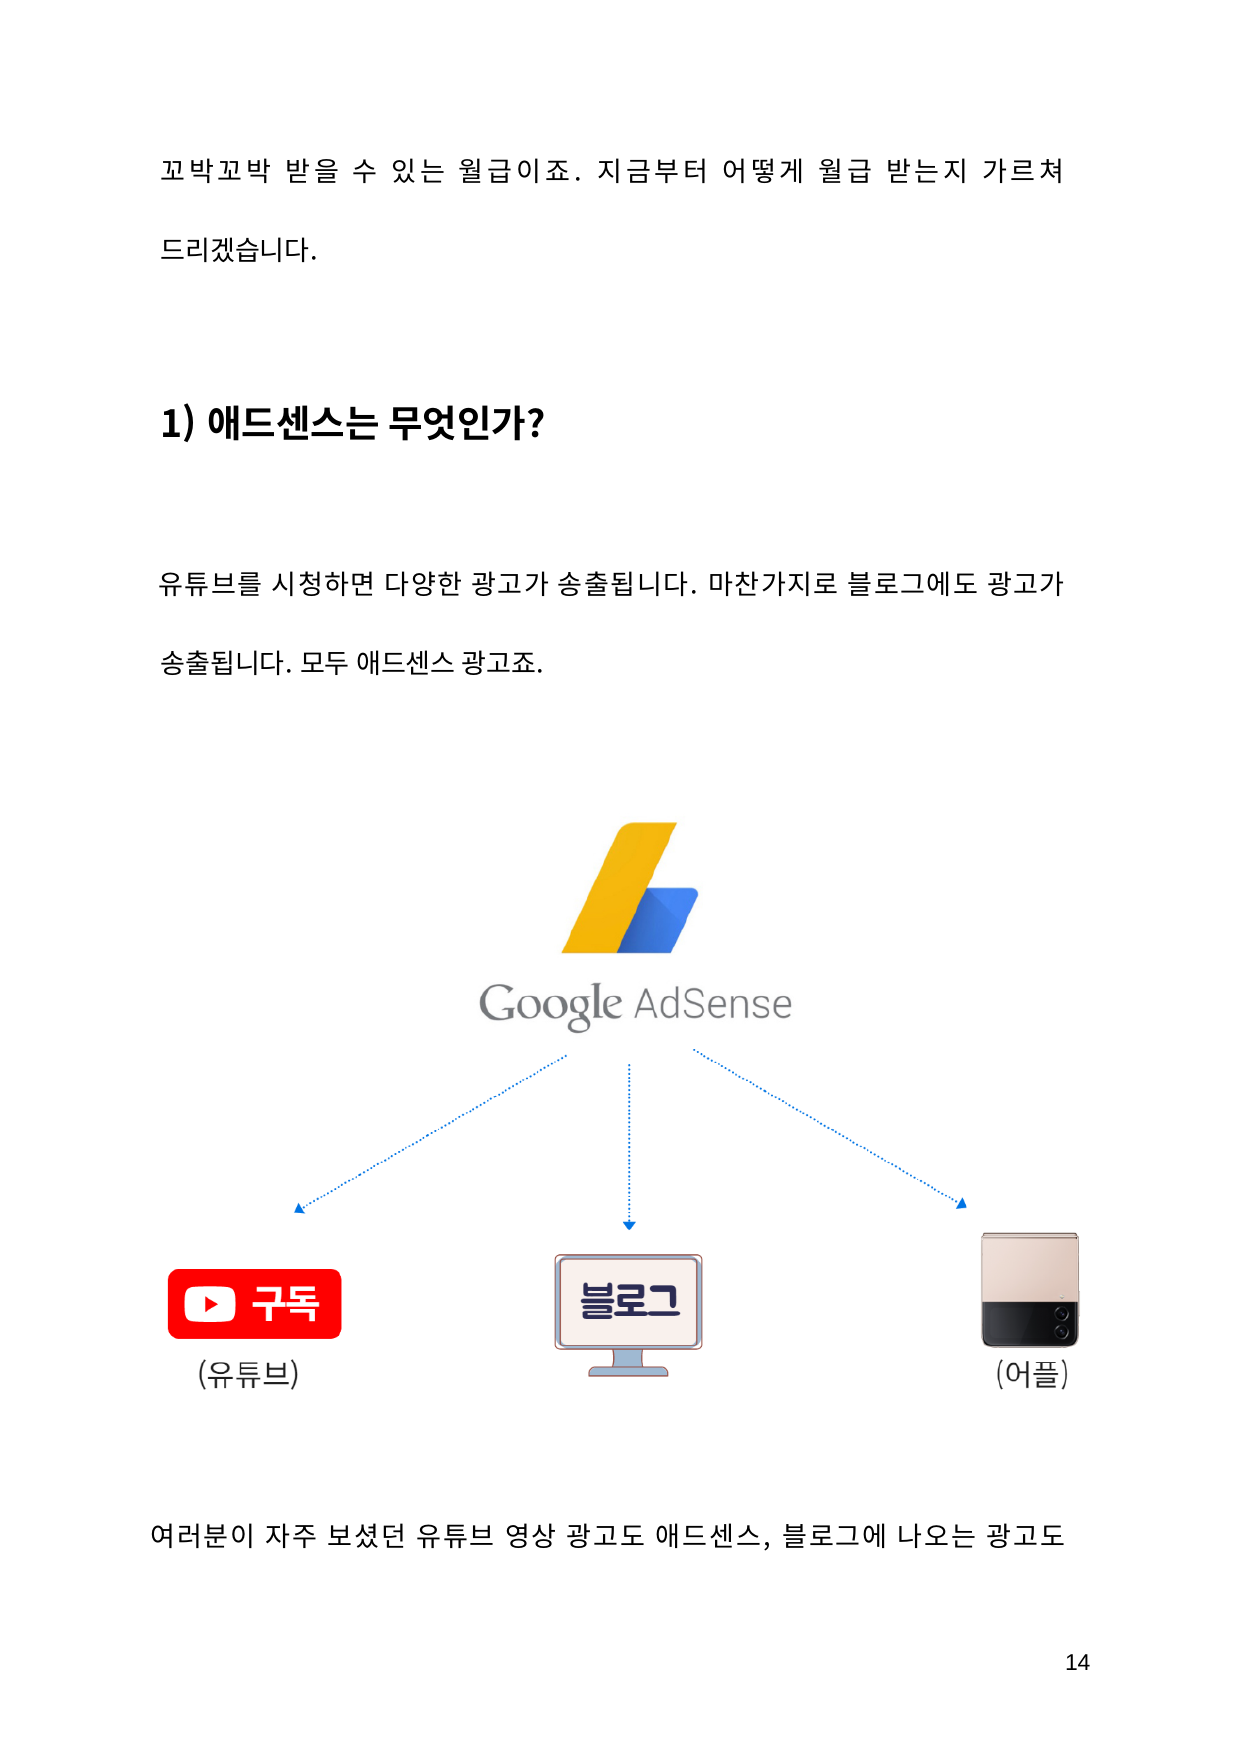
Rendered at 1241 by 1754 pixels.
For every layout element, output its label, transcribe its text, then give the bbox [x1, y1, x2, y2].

text 유튜브를 시청하면 다양한 광고가 송출됩니다. 마찬가지로 블로그에도 광고가 송출됩니다. 모두 애드센스 광고죠. [158, 563, 1065, 681]
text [160, 150, 1065, 268]
subtitle 1) 애드센스는 무엇인가? [160, 394, 1090, 448]
picture [158, 780, 1099, 1429]
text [150, 1515, 1065, 1555]
